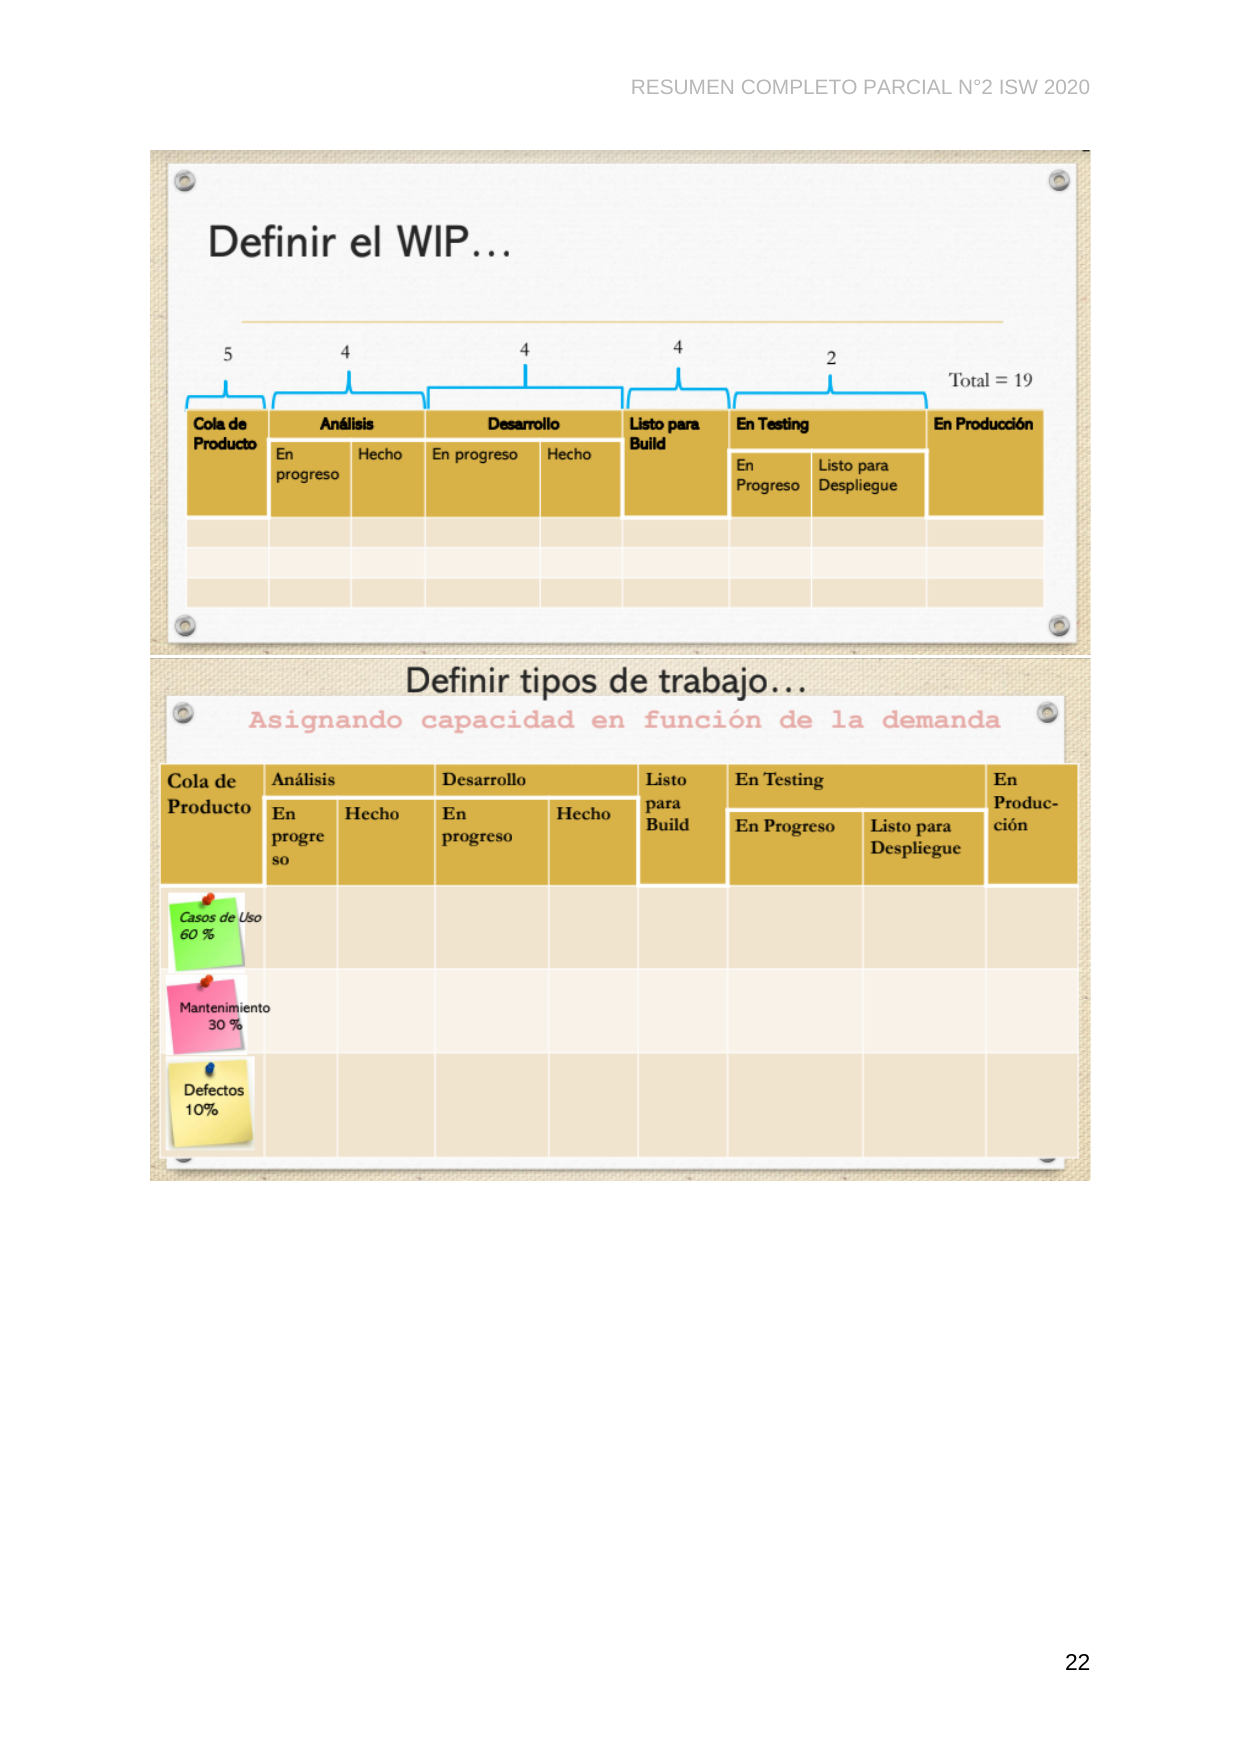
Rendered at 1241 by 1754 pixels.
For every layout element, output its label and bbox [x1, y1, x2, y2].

picture [150, 658, 1091, 1181]
picture [150, 150, 1091, 655]
